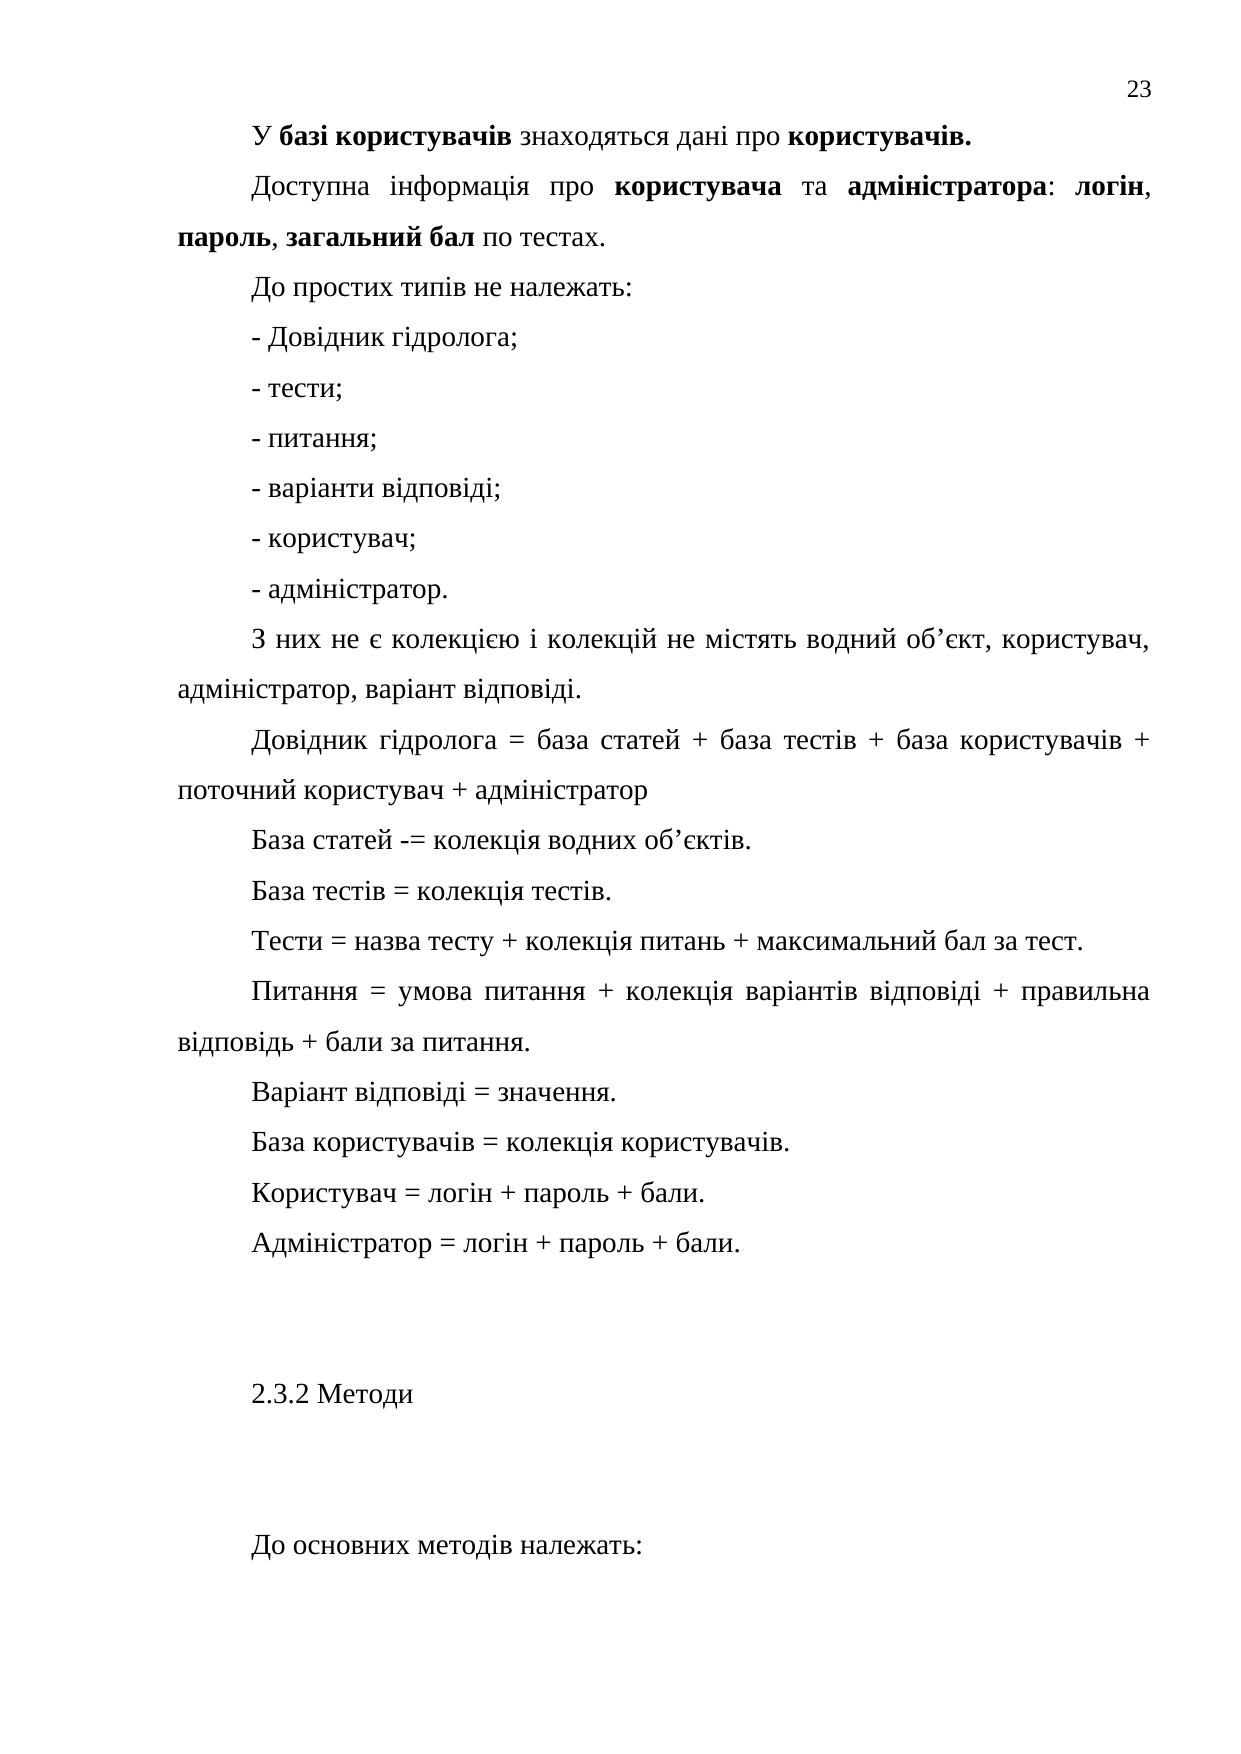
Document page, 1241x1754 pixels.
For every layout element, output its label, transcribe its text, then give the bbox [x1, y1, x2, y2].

text Питання = умова питання + колекція варіантів відповіді + правильна відповідь + бали за питання. [177, 973, 1152, 1057]
text - адміністратор. [177, 571, 1152, 604]
text - варіанти відповіді; [177, 470, 1152, 504]
text Адміністратор = логін + пароль + бали. [177, 1225, 1152, 1258]
text - питання; [177, 420, 1152, 453]
text База статей -= колекція водних об’єктів. [177, 822, 1152, 856]
text - Довідник гідролога; [177, 319, 1152, 353]
text Користувач = логін + пароль + бали. [177, 1175, 1152, 1208]
text 2.3.2 Методи [177, 1376, 1152, 1409]
text У базі користувачів знаходяться дані про користувачів. [177, 118, 1152, 152]
text До основних методів належать: [177, 1527, 1152, 1560]
text - тести; [177, 370, 1152, 403]
text З них не є колекцією і колекцій не містять водний об’єкт, користувач, адміністратор, варіант відповіді. [177, 621, 1152, 705]
text До простих типів не належать: [177, 269, 1152, 303]
text - користувач; [177, 521, 1152, 554]
text База тестів = колекція тестів. [177, 873, 1152, 906]
text Тести = назва тесту + колекція питань + максимальний бал за тест. [177, 923, 1152, 957]
text База користувачів = колекція користувачів. [177, 1124, 1152, 1158]
text Варіант відповіді = значення. [177, 1074, 1152, 1108]
text Доступна інформація про користувача та адміністратора: логін, пароль, загальний бал по тестах. [177, 168, 1152, 252]
text Довідник гідролога = база статей + база тестів + база користувачів + поточний користувач + адміністратор [177, 722, 1152, 806]
